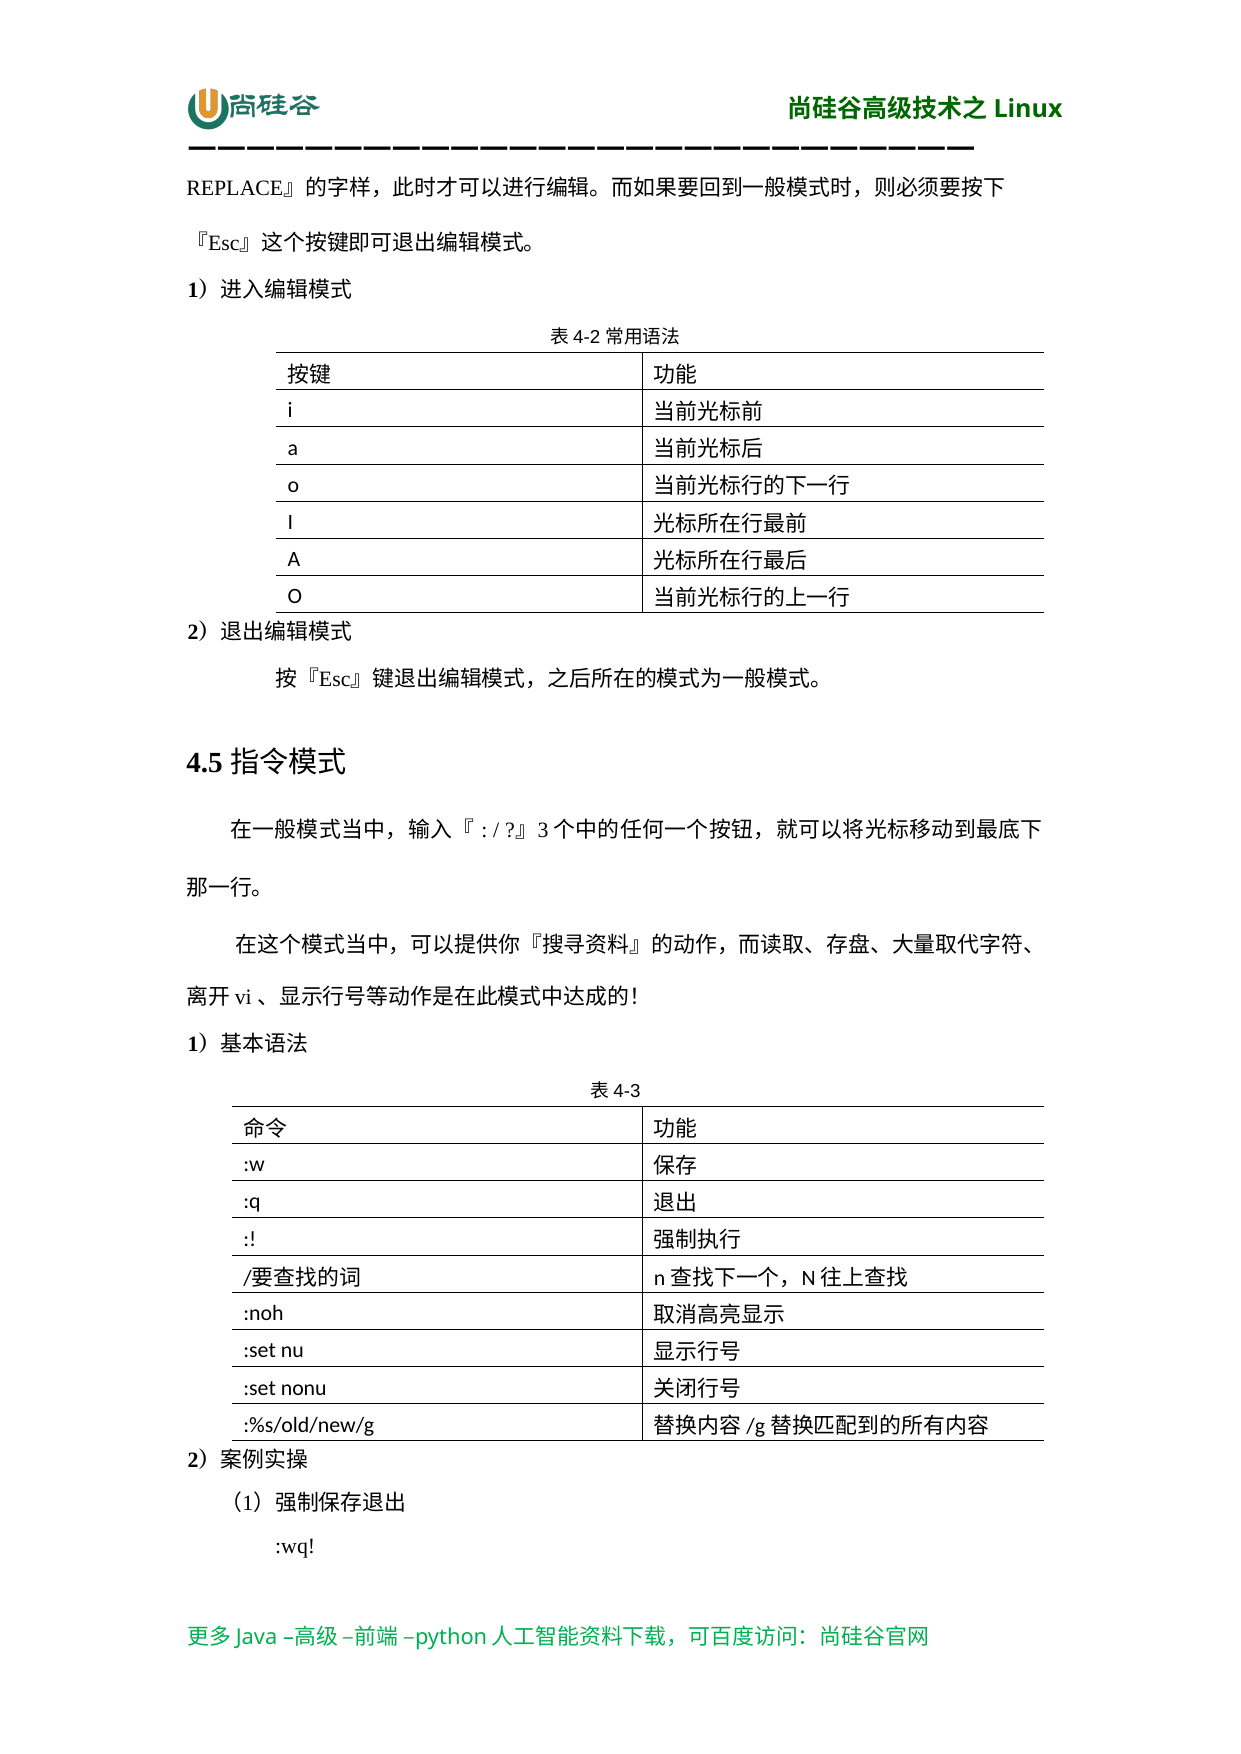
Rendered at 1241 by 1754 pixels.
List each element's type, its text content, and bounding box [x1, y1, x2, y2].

table_cell i [276, 390, 642, 426]
table_cell 取消高亮显示 [643, 1293, 1044, 1329]
text 按『Esc』键退出编辑模式，之后所在的模式为一般模式。 [275, 661, 1045, 693]
text REPLACE』的字样，此时才可以进行编辑。而如果要回到一般模式时，则必须要按下 [186, 169, 1045, 202]
table_cell :set nu [232, 1330, 642, 1366]
text 表4-3 [222, 1073, 1009, 1106]
table_cell I [276, 502, 642, 538]
text 在一般模式当中，输入『 : / ?』3个中的任何一个按钮，就可以将光标移动到最底下那一行。 [186, 811, 1045, 902]
table_cell O [276, 576, 642, 612]
table_cell 当前光标行的下一行 [643, 465, 1044, 501]
list 基本语法 [187, 1026, 1045, 1058]
table_cell :! [232, 1218, 642, 1254]
table_cell 光标所在行最前 [643, 502, 1044, 538]
text 『Esc』这个按键即可退出编辑模式。 [186, 224, 1045, 257]
table_cell 当前光标行的上一行 [643, 576, 1044, 612]
table_cell 退出 [643, 1181, 1044, 1217]
table_header 命令 [232, 1107, 642, 1143]
table_cell :%s/old/new/g [232, 1404, 642, 1440]
table_cell a [276, 427, 642, 463]
table_cell 显示行号 [643, 1330, 1044, 1366]
list 进入编辑模式 [187, 272, 1045, 304]
table_cell n 查找下一个，N 往上查找 [643, 1256, 1044, 1292]
table_cell 光标所在行最后 [643, 539, 1044, 575]
table_cell A [276, 539, 642, 575]
table_cell 强制执行 [643, 1218, 1044, 1254]
picture [187, 88, 320, 130]
table_header 功能 [643, 1107, 1044, 1143]
text :wq! [275, 1529, 1053, 1562]
table_header 按键 [276, 353, 642, 389]
table_cell 关闭行号 [643, 1367, 1044, 1403]
text 在这个模式当中，可以提供你『搜寻资料』的动作，而读取、存盘、大量取代字符、 [187, 927, 1045, 959]
list 退出编辑模式 [187, 613, 1045, 646]
table_cell 保存 [643, 1144, 1044, 1180]
table_cell o [276, 465, 642, 501]
table_header 功能 [643, 353, 1044, 389]
subtitle 4.5 指令模式 [186, 727, 1053, 792]
text 离开 vi 、显示行号等动作是在此模式中达成的！ [186, 978, 1045, 1011]
text （1）强制保存退出 [220, 1484, 1045, 1517]
table_cell :set nonu [232, 1367, 642, 1403]
table_cell :w [232, 1144, 642, 1180]
table_cell :noh [232, 1293, 642, 1329]
text 表4-2 常用语法 [222, 319, 1008, 352]
table_cell 当前光标后 [643, 427, 1044, 463]
list 案例实操 [187, 1441, 1045, 1474]
table_cell 替换内容 /g 替换匹配到的所有内容 [643, 1404, 1044, 1440]
table_cell 当前光标前 [643, 390, 1044, 426]
table_cell /要查找的词 [232, 1256, 642, 1292]
table_cell :q [232, 1181, 642, 1217]
